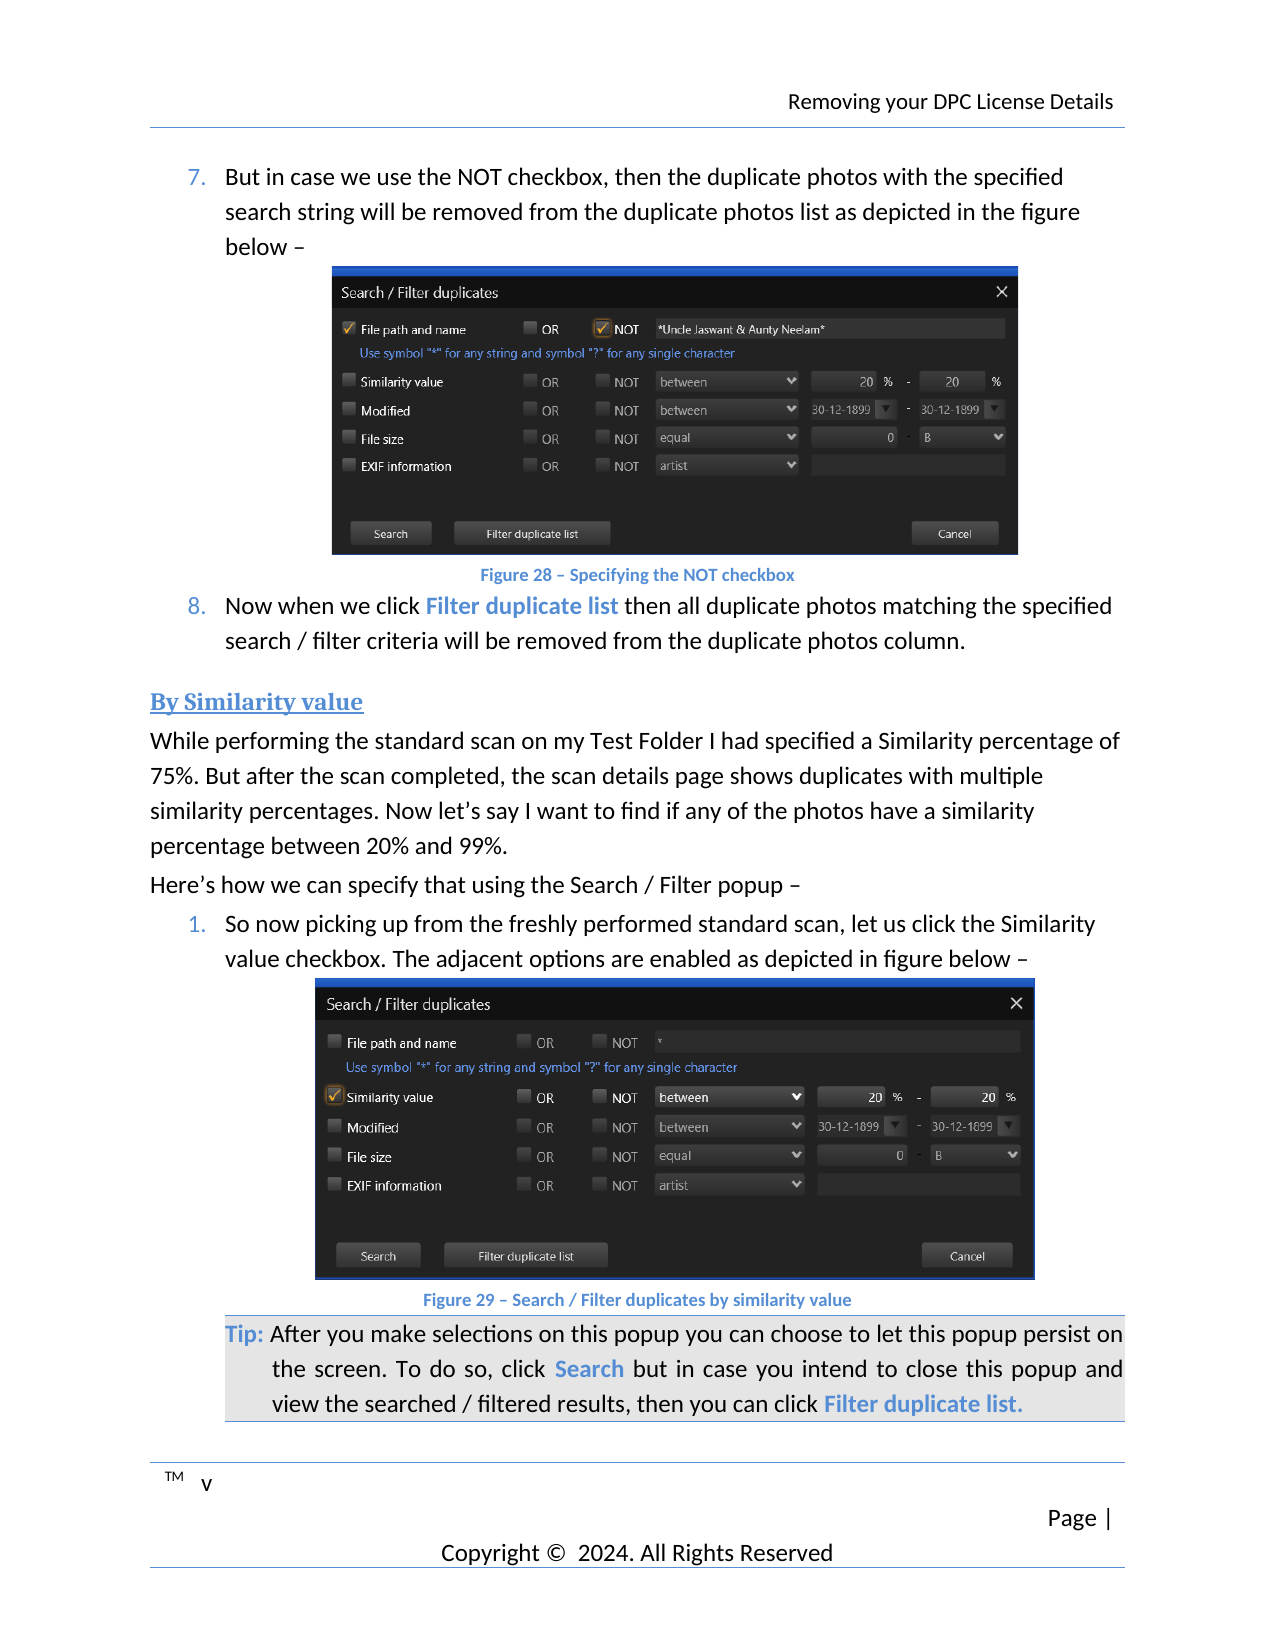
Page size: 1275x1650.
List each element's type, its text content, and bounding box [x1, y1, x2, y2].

list Now when we click Filter duplicate list then all duplicate photos matching the specified search / filter criteria will be removed from the duplicate photos column. [187, 590, 1125, 656]
list But in case we use the NOT checkbox, then the duplicate photos with the specified search string will be removed from the duplicate photos list as depicted in the figure below – [187, 161, 1125, 262]
text Tip: After you make selections on this popup you can choose to let this popup persist on the screen. To do so, click Search but in case you intend to close this popup and view the searched / filtered results, then you can click Filter duplicate list. [225, 1316, 1125, 1421]
text While performing the standard scan on my Test Folder I had specified a Similarity percentage of 75%. But after the scan completed, the scan details page shows duplicates with multiple similarity percentages. Now let’s say I want to find if any of the photos have a similarity percentage between 20% and 99%. [150, 725, 1125, 861]
subtitle By Similarity value [150, 688, 1125, 717]
text Here’s how we can specify that using the Search / Filter popup – [150, 869, 1125, 900]
picture [315, 978, 1035, 1280]
list So now picking up from the freshly performed standard scan, let us click the Similarity value checkbox. The adjacent options are enabled as depicted in figure below – [187, 908, 1125, 974]
text Figure 28 – Specifying the NOT checkbox [150, 563, 1125, 586]
picture [331, 266, 1019, 555]
text Figure 29 – Search / Filter duplicates by similarity value [150, 1288, 1125, 1311]
